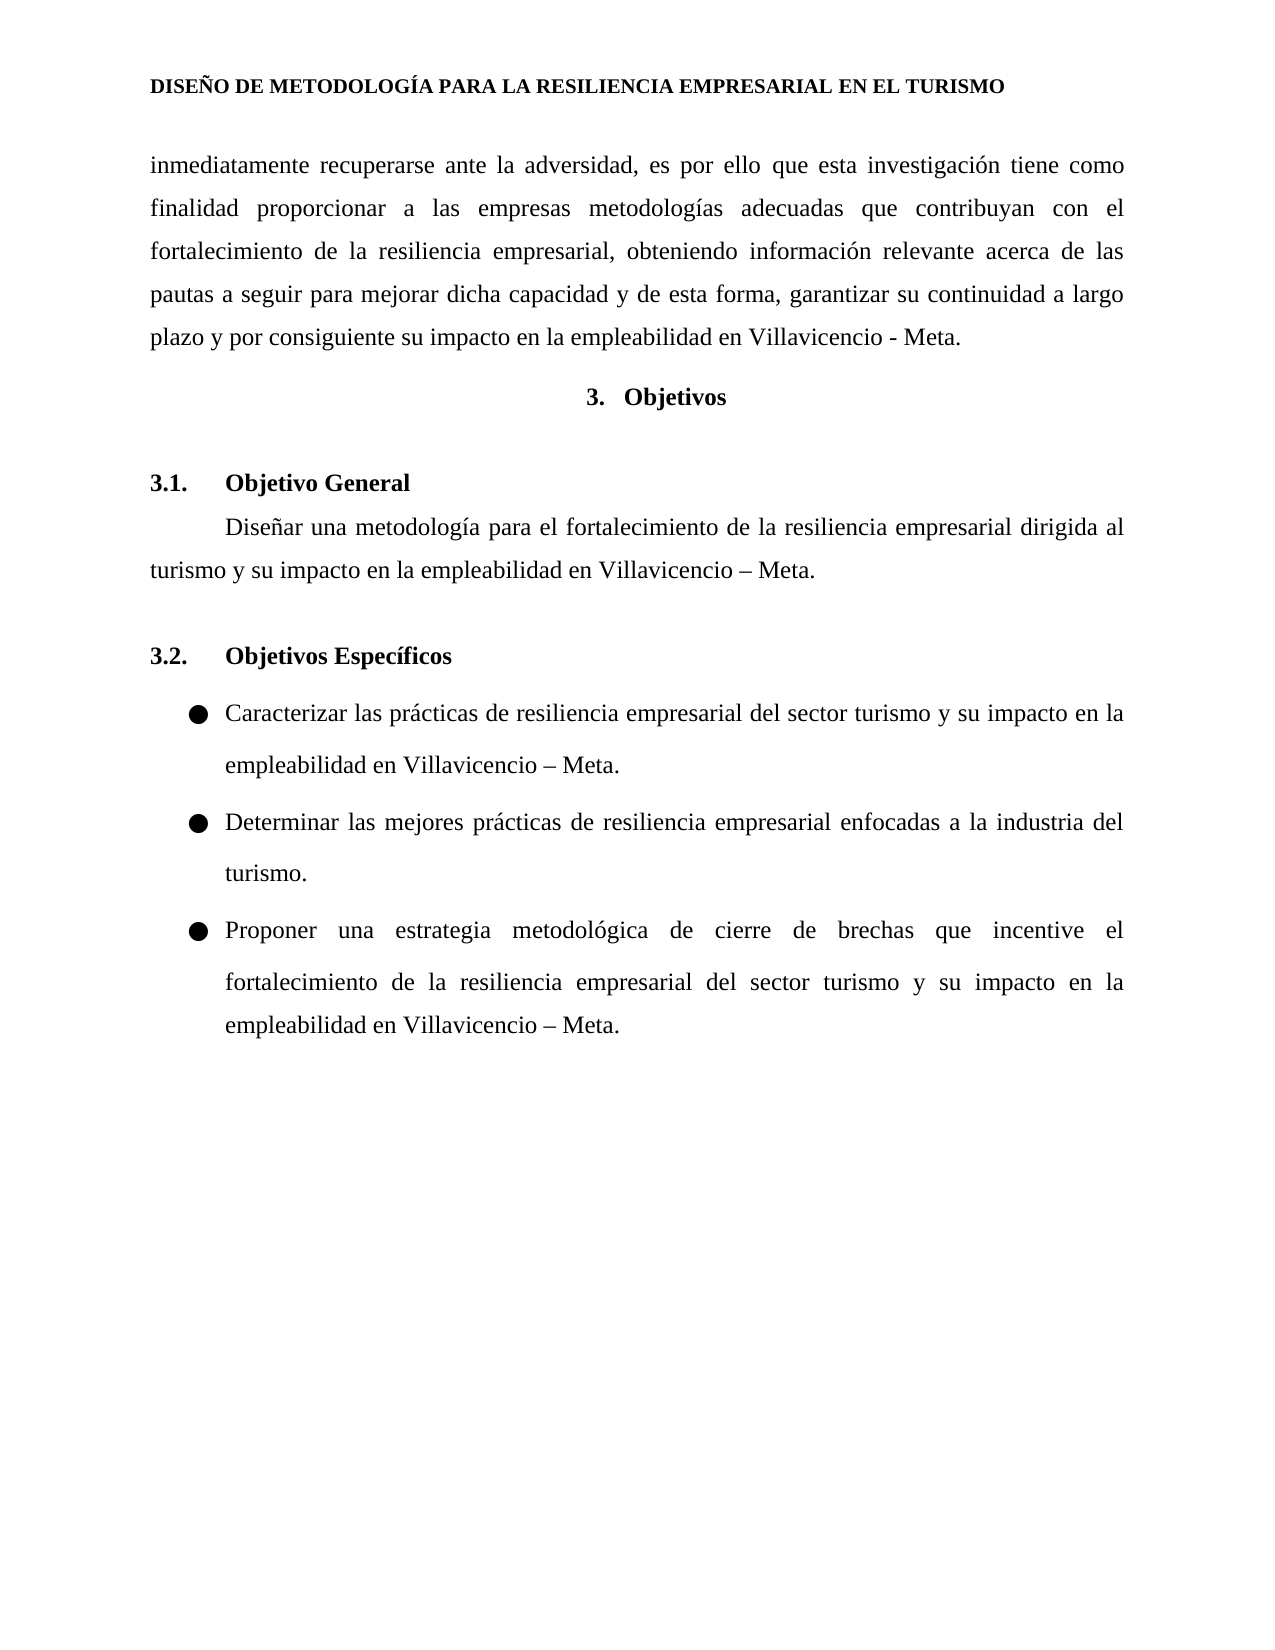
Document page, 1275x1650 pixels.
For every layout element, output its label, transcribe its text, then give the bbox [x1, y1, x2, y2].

list Objetivo General [150, 468, 1125, 497]
list Objetivos [187, 382, 1125, 411]
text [150, 150, 1125, 351]
list Caracterizar las prácticas de resiliencia empresarial del sector turismo y su impacto en la empleabilidad en Villavicencio – Meta. [187, 684, 1125, 778]
list Determinar las mejores prácticas de resiliencia empresarial enfocadas a la industria del turismo. [187, 793, 1125, 887]
text Diseñar una metodología para el fortalecimiento de la resiliencia empresarial dirigida al turismo y su impacto en la empleabilidad en Villavicencio – Meta. [150, 512, 1125, 583]
list Objetivos Específicos [150, 641, 1125, 670]
list Proponer una estrategia metodológica de cierre de brechas que incentive el fortalecimiento de la resiliencia empresarial del sector turismo y su impacto en la empleabilidad en Villavicencio – Meta. [187, 902, 1125, 1039]
